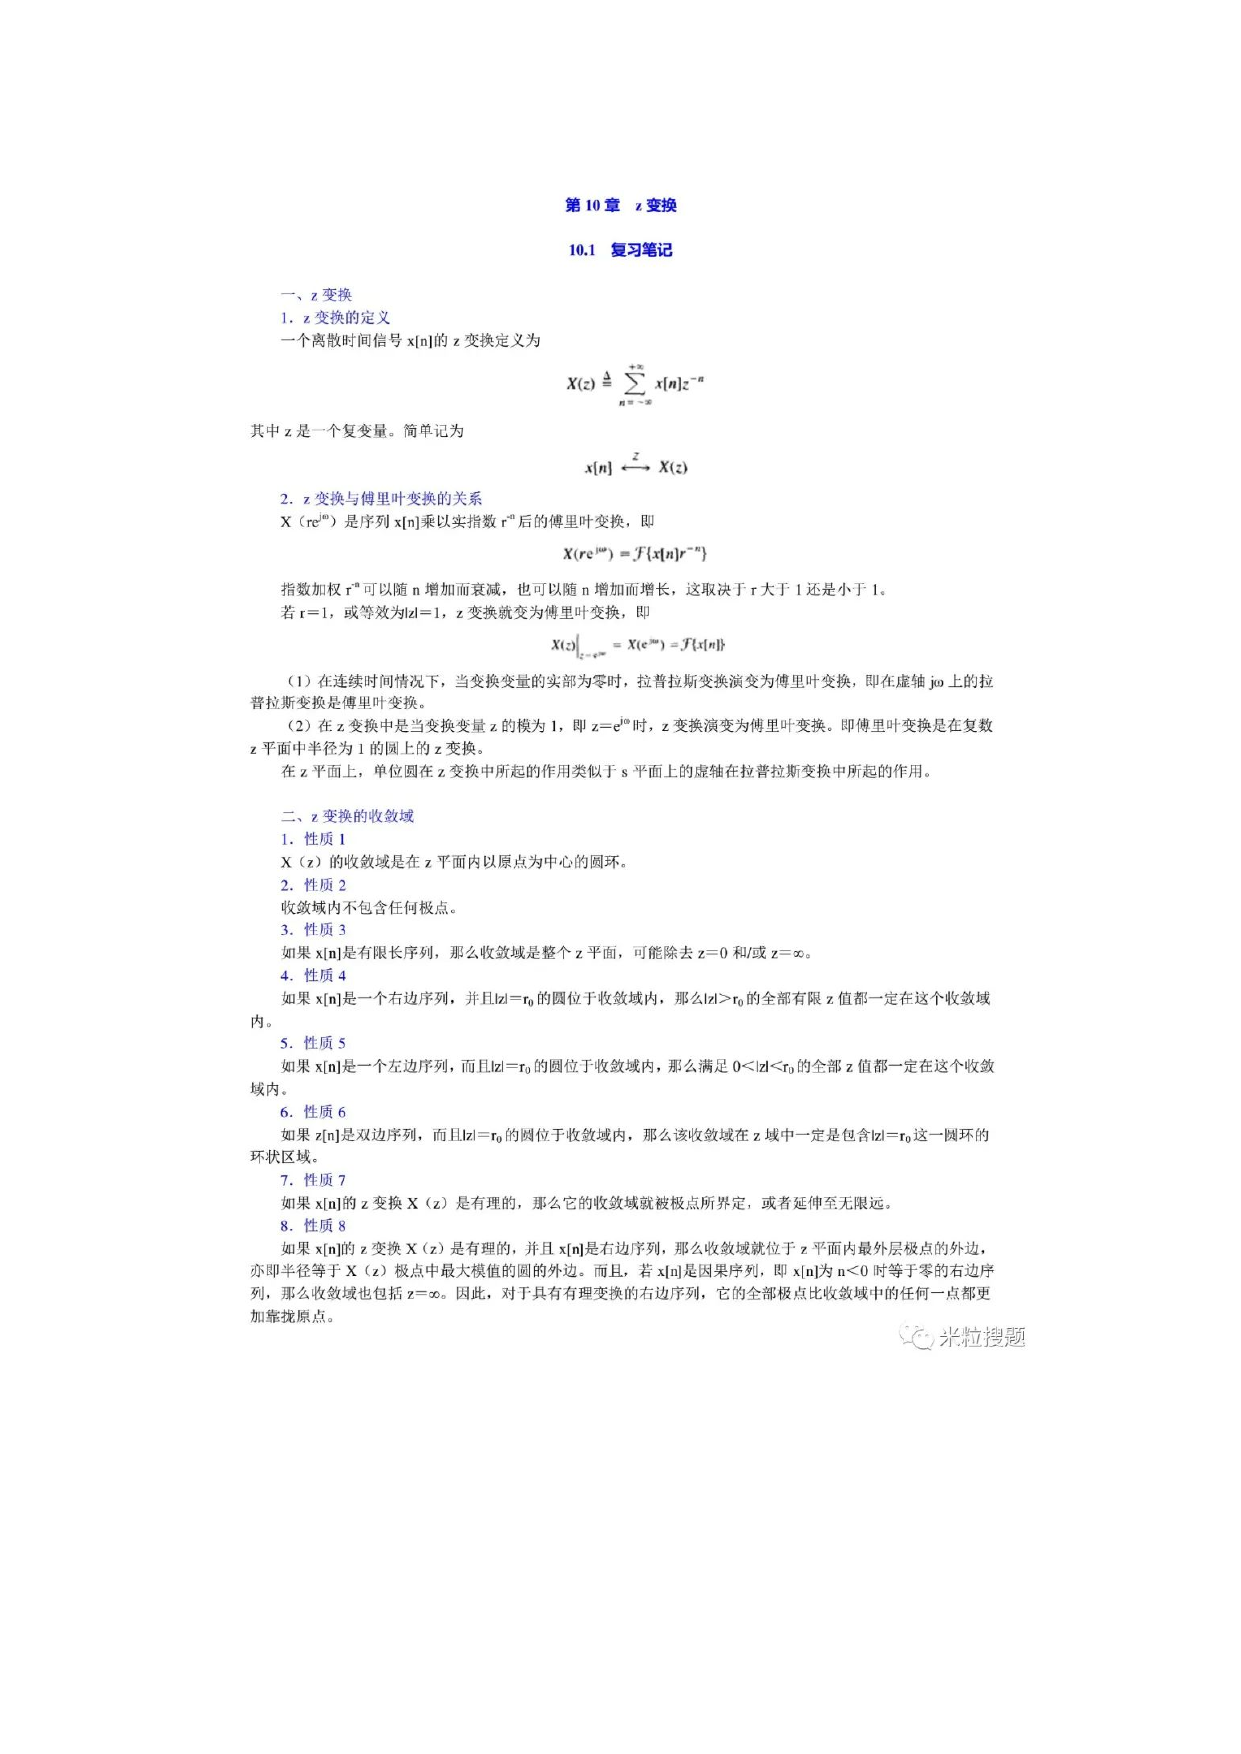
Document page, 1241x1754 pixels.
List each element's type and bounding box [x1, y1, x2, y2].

picture [187, 152, 1053, 1375]
